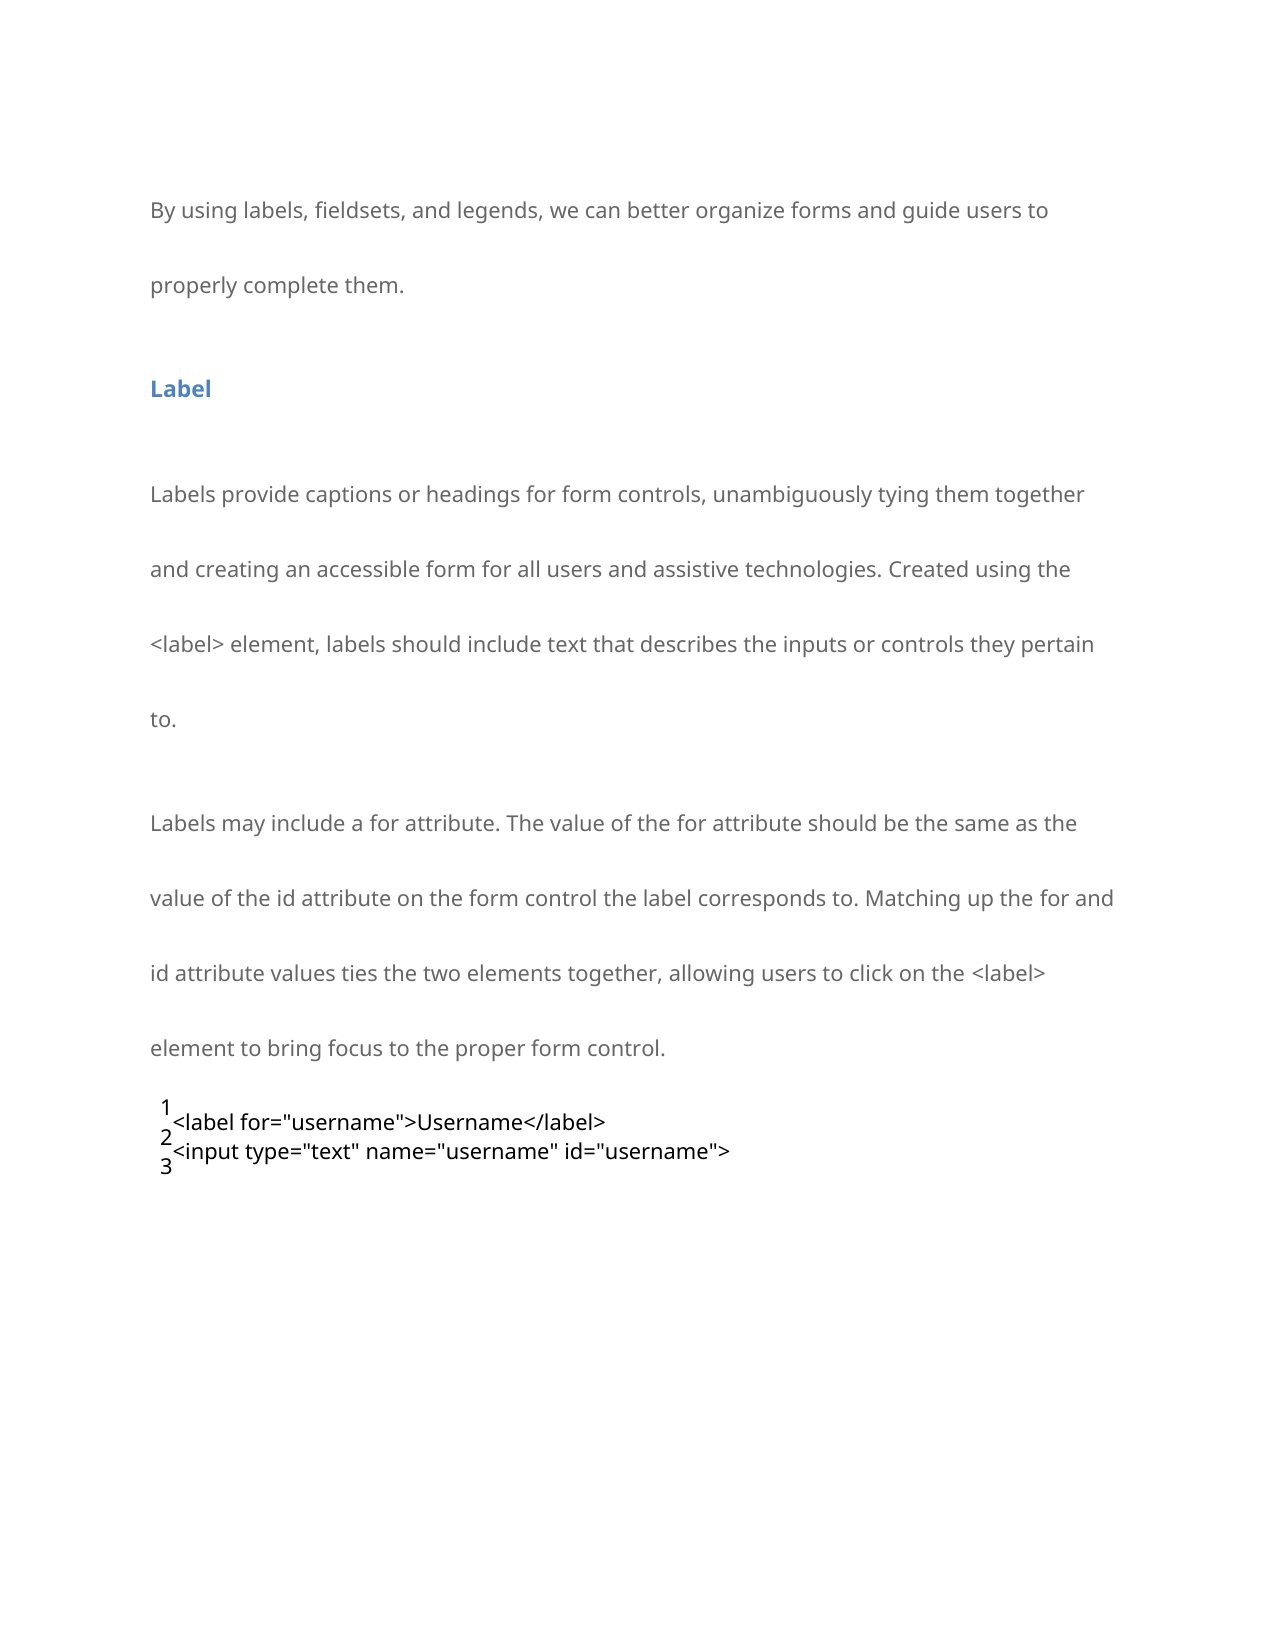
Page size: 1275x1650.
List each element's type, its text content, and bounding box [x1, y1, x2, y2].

text Labels may include a for attribute. The value of the for attribute should be the same as the value of the id attribute on the form control the label corresponds to. Matching up the for and id attribute values ties the two elements together, allowing users to click on the <label> element to bring focus to the proper form control. [150, 762, 1125, 1062]
text Labels provide captions or headings for form controls, unambiguously tying them together and creating an accessible form for all users and assistive technologies. Created using the <label> element, labels should include text that describes the inputs or controls they pertain to. [150, 433, 1125, 733]
table_header 1 2 3 [149, 1092, 172, 1181]
subtitle Label [150, 329, 1125, 404]
text By using labels, fieldsets, and legends, we can better organize forms and guide users to properly complete them. [150, 150, 1125, 300]
table_header <label for="username">Username</label> <input type="text" name="username" id="username"> [173, 1092, 1123, 1181]
